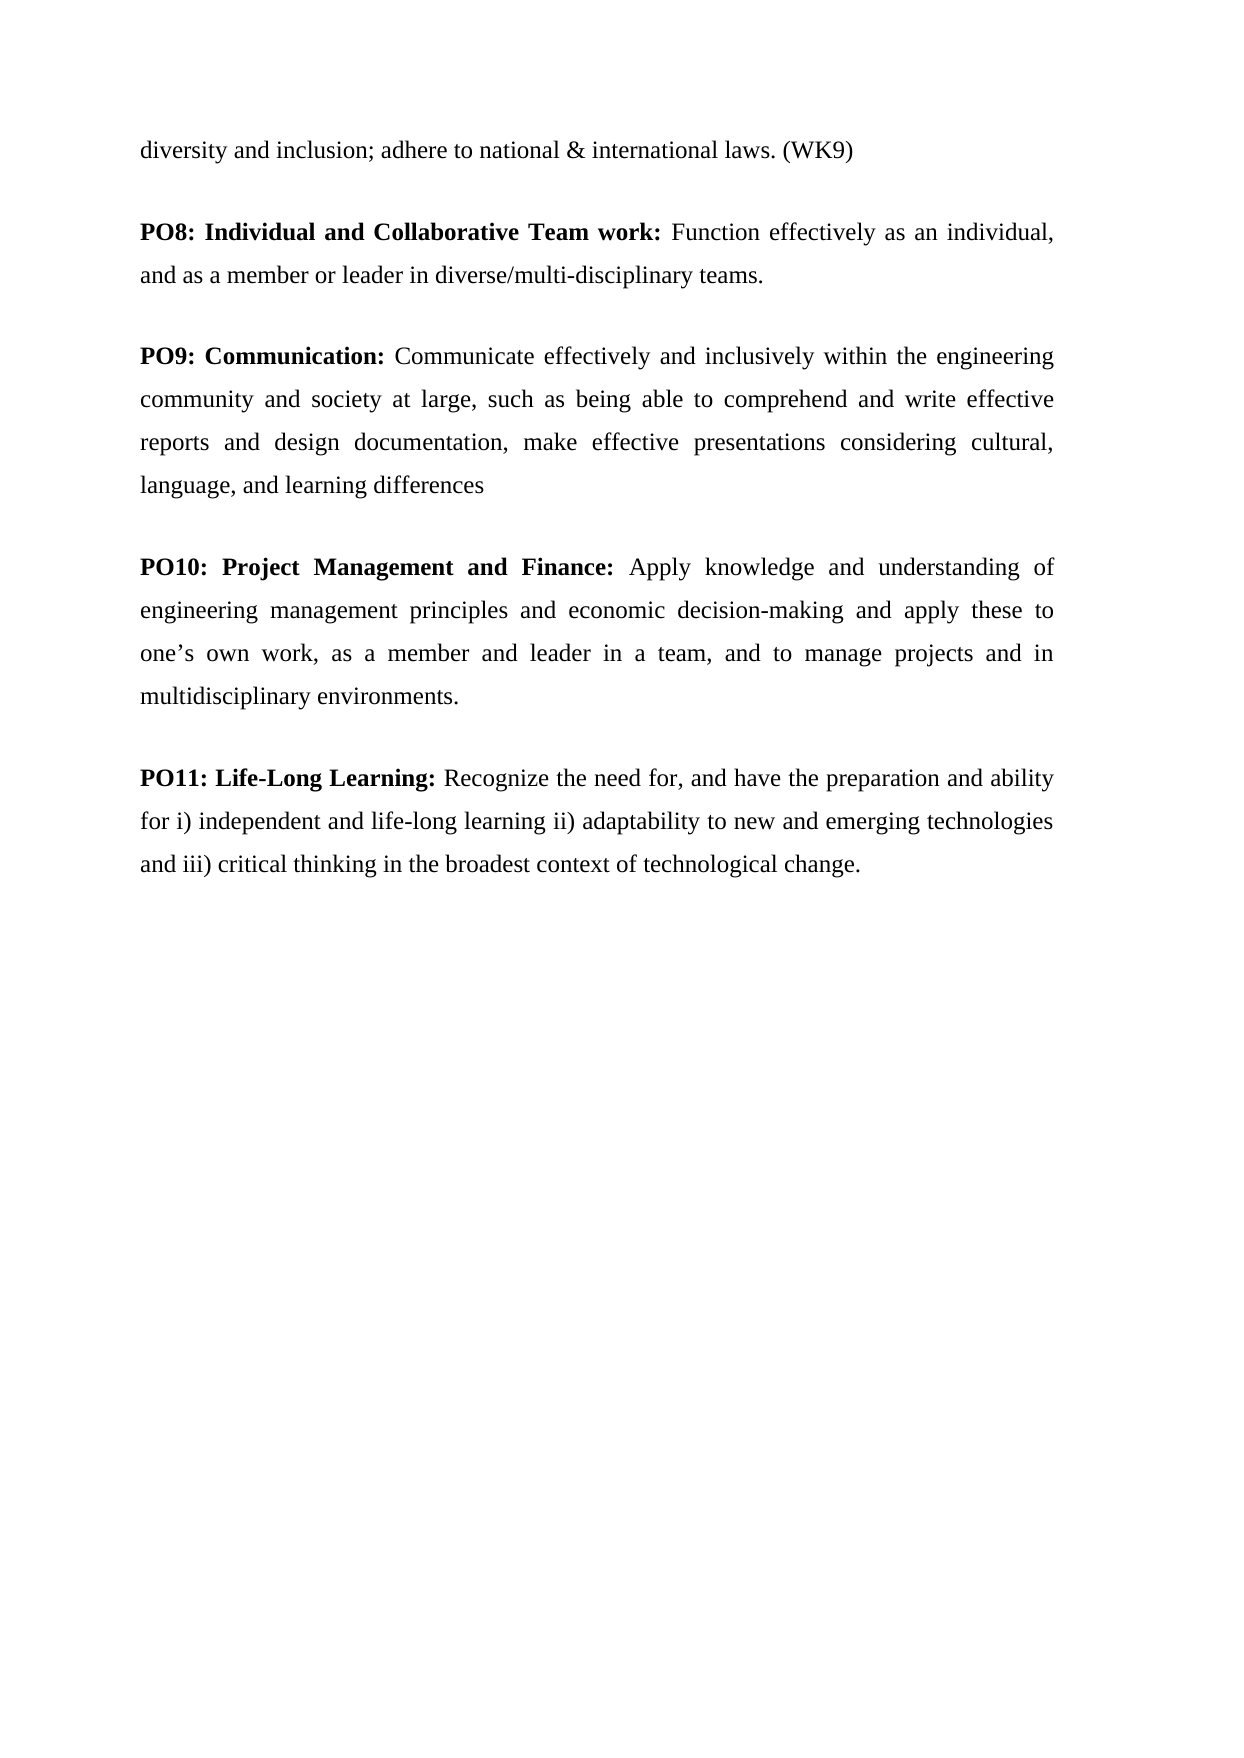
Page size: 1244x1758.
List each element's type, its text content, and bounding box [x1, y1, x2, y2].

text PO9: Communication: Communicate effectively and inclusively within the engineering community and society at large, such as being able to comprehend and write effective reports and design documentation, make effective presentations considering cultural, language, and learning differences [140, 341, 1055, 499]
text PO8: Individual and Collaborative Team work: Function effectively as an individual, and as a member or leader in diverse/multi-disciplinary teams. [140, 217, 1055, 289]
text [140, 135, 1055, 164]
text PO11: Life-Long Learning: Recognize the need for, and have the preparation and ability for i) independent and life-long learning ii) adaptability to new and emerging technologies and iii) critical thinking in the broadest context of technological change. [140, 763, 1055, 878]
text PO10: Project Management and Finance: Apply knowledge and understanding of engineering management principles and economic decision-making and apply these to one’s own work, as a member and leader in a team, and to manage projects and in multidisciplinary environments. [140, 552, 1055, 710]
